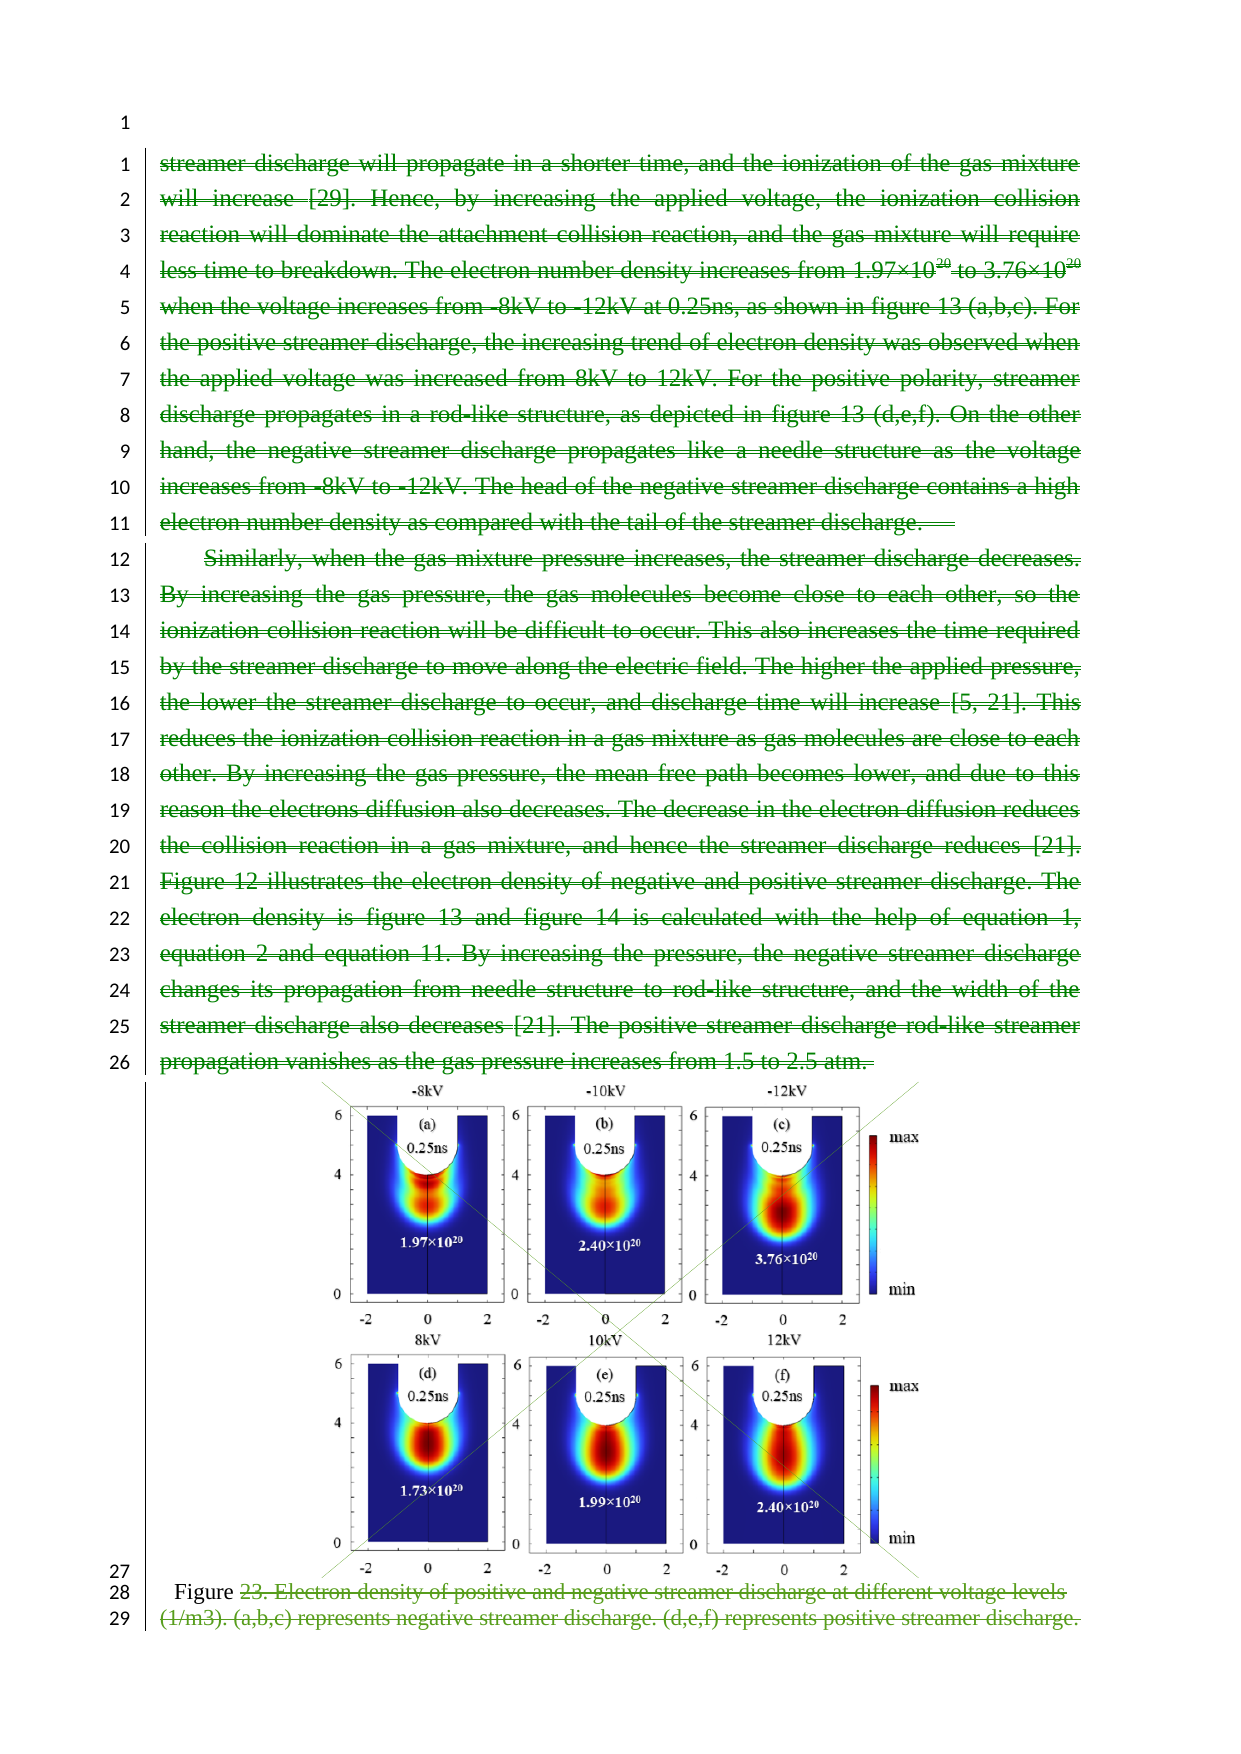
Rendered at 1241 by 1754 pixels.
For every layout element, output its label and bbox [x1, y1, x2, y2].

picture [622, 1083, 919, 1577]
picture [324, 1082, 917, 1329]
picture [321, 1083, 618, 1577]
picture [323, 1331, 917, 1578]
